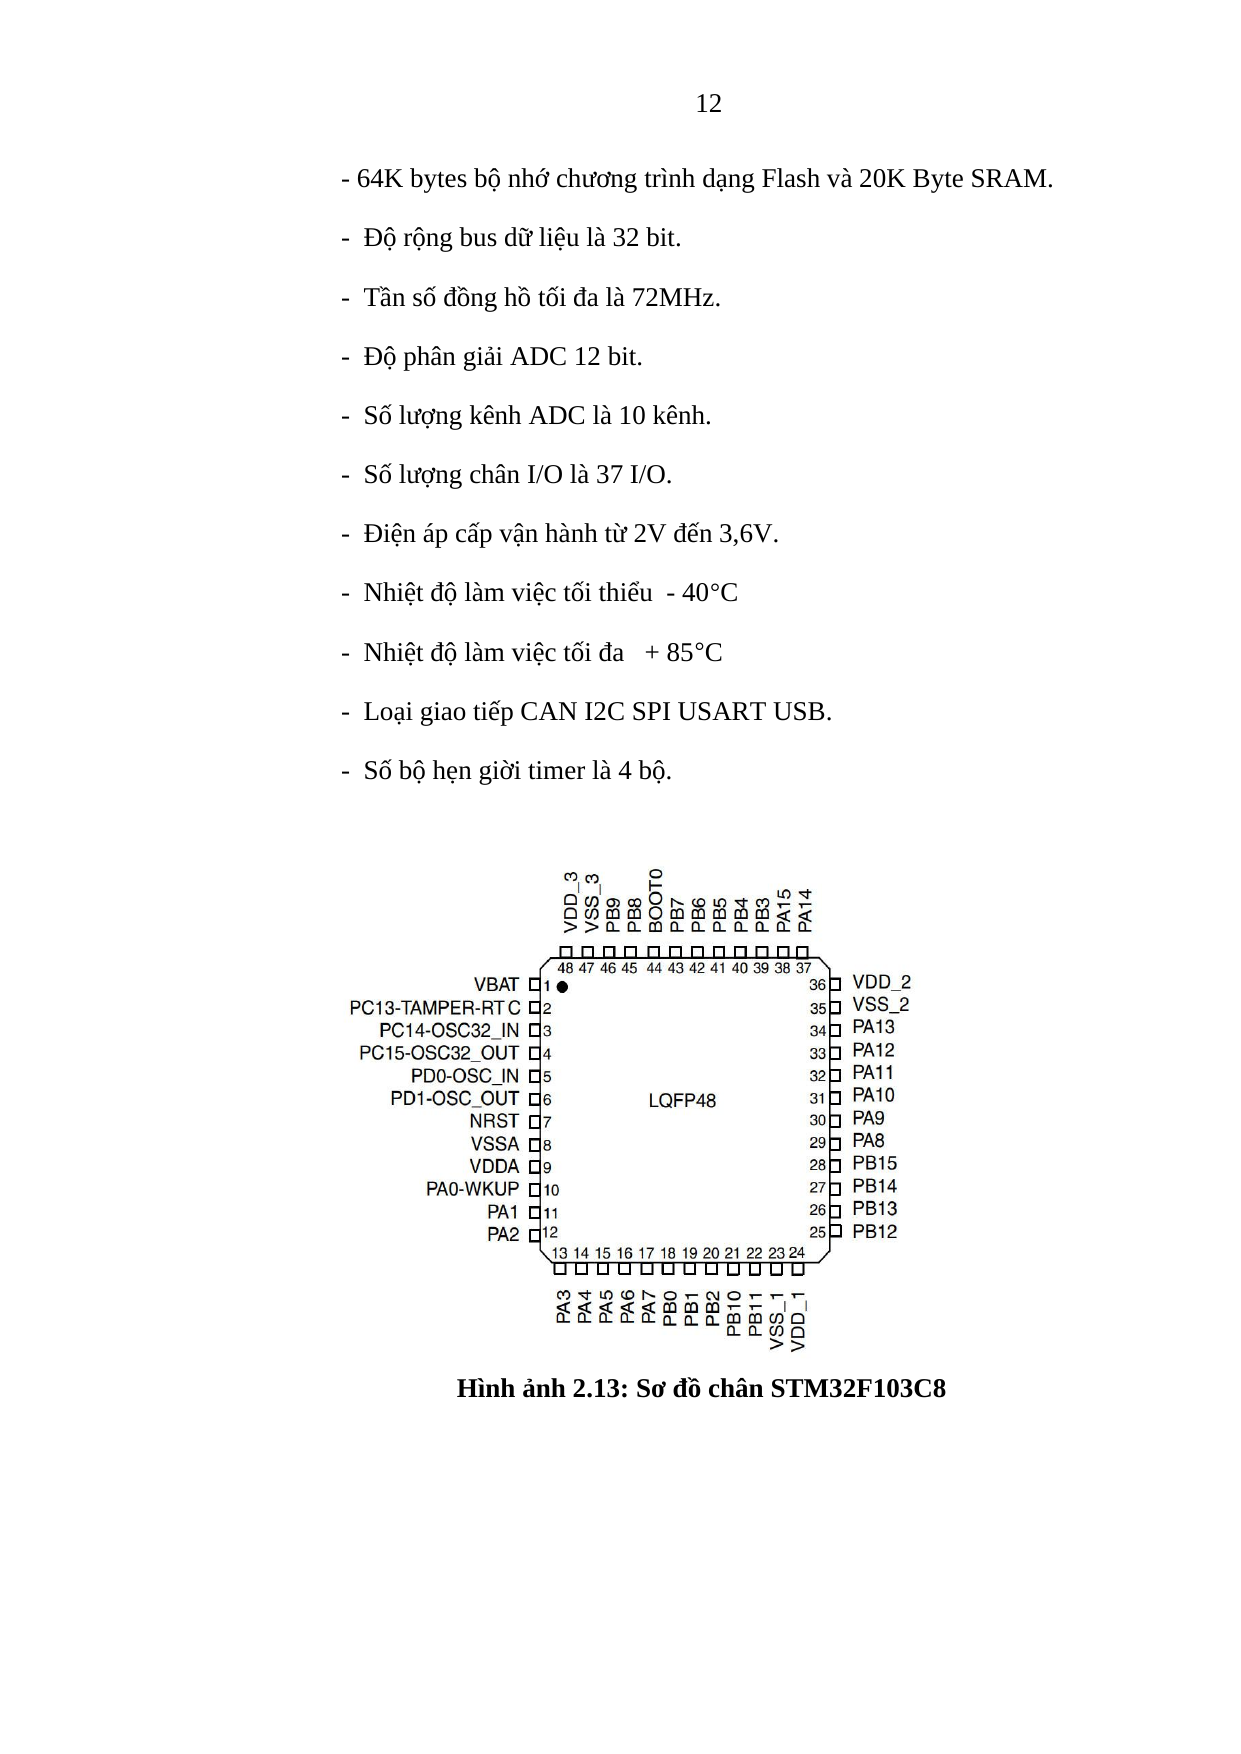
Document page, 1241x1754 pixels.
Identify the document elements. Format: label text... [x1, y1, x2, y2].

text - Nhiệt độ làm việc tối thiểu - 40C [252, 576, 1152, 608]
text - 64K bytes bộ nhớ chương trình dạng Flash và 20K Byte SRAM. [252, 162, 1152, 193]
text - Độ rộng bus dữ liệu là 32 bit. [252, 221, 1152, 253]
text - Độ phân giải ADC 12 bit. [252, 340, 1152, 371]
text - Số lượng chân I/O là 37 I/O. [252, 458, 1152, 489]
text - Tần số đồng hồ tối đa là 72MHz. [252, 281, 1152, 312]
text - Số lượng kênh ADC là 10 kênh. [252, 399, 1152, 430]
picture [332, 860, 1011, 1363]
text - Điện áp cấp vận hành từ 2V đến 3,6V. [252, 517, 1152, 548]
text - Nhiệt độ làm việc tối đa + 85C [252, 636, 1152, 667]
text - Số bộ hẹn giời timer là 4 bộ. [252, 754, 1152, 785]
text - Loại giao tiếp CAN I2C SPI USART USB. [252, 695, 1152, 726]
